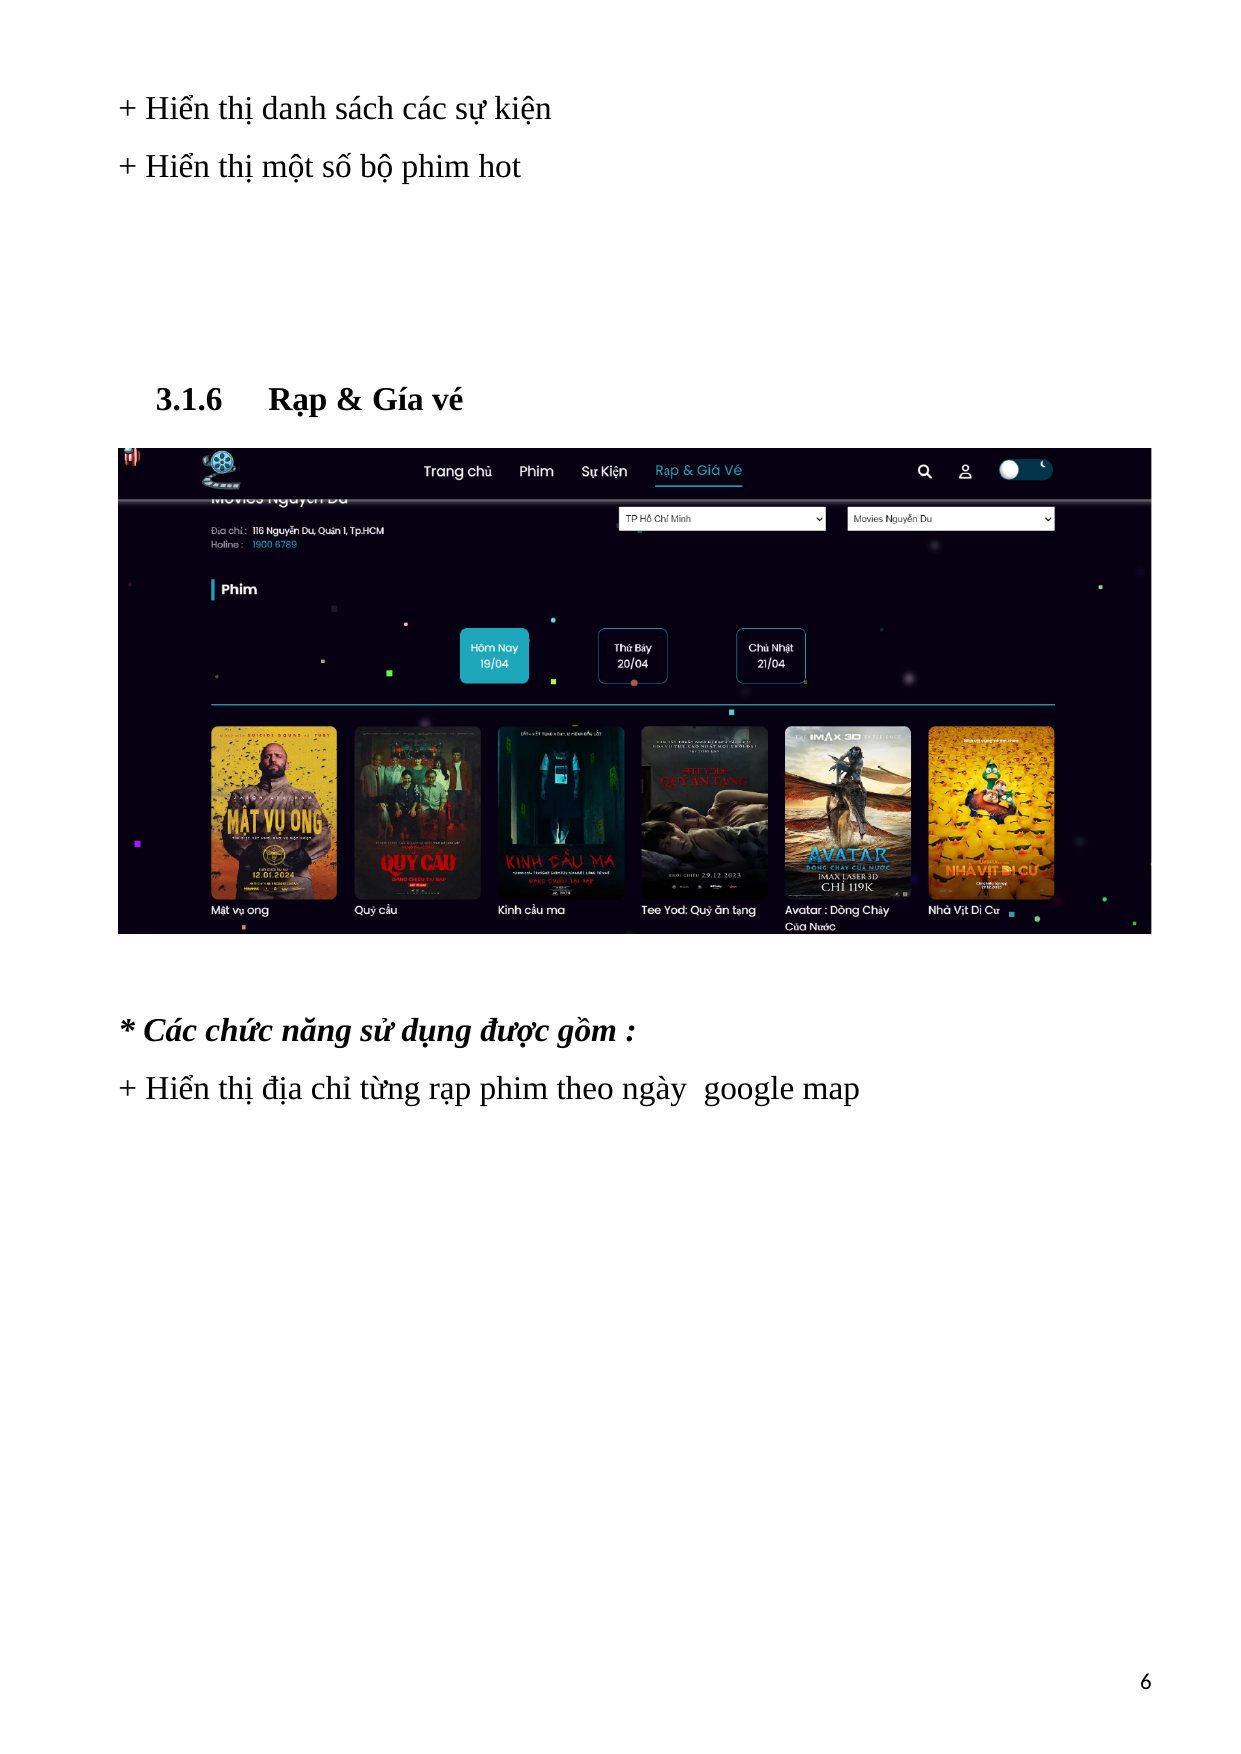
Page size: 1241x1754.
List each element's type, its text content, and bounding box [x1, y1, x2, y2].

subtitle Rạp & Gía vé [156, 379, 1152, 417]
picture [118, 448, 1152, 934]
text + Hiển thị một số bộ phim hot [118, 147, 1152, 185]
text + Hiển thị danh sách các sự kiện [118, 89, 1152, 127]
text + Hiển thị địa chỉ từng rạp phim theo ngày google map [118, 1068, 1152, 1107]
text * Các chức năng sử dụng được gồm : [118, 1010, 1152, 1048]
